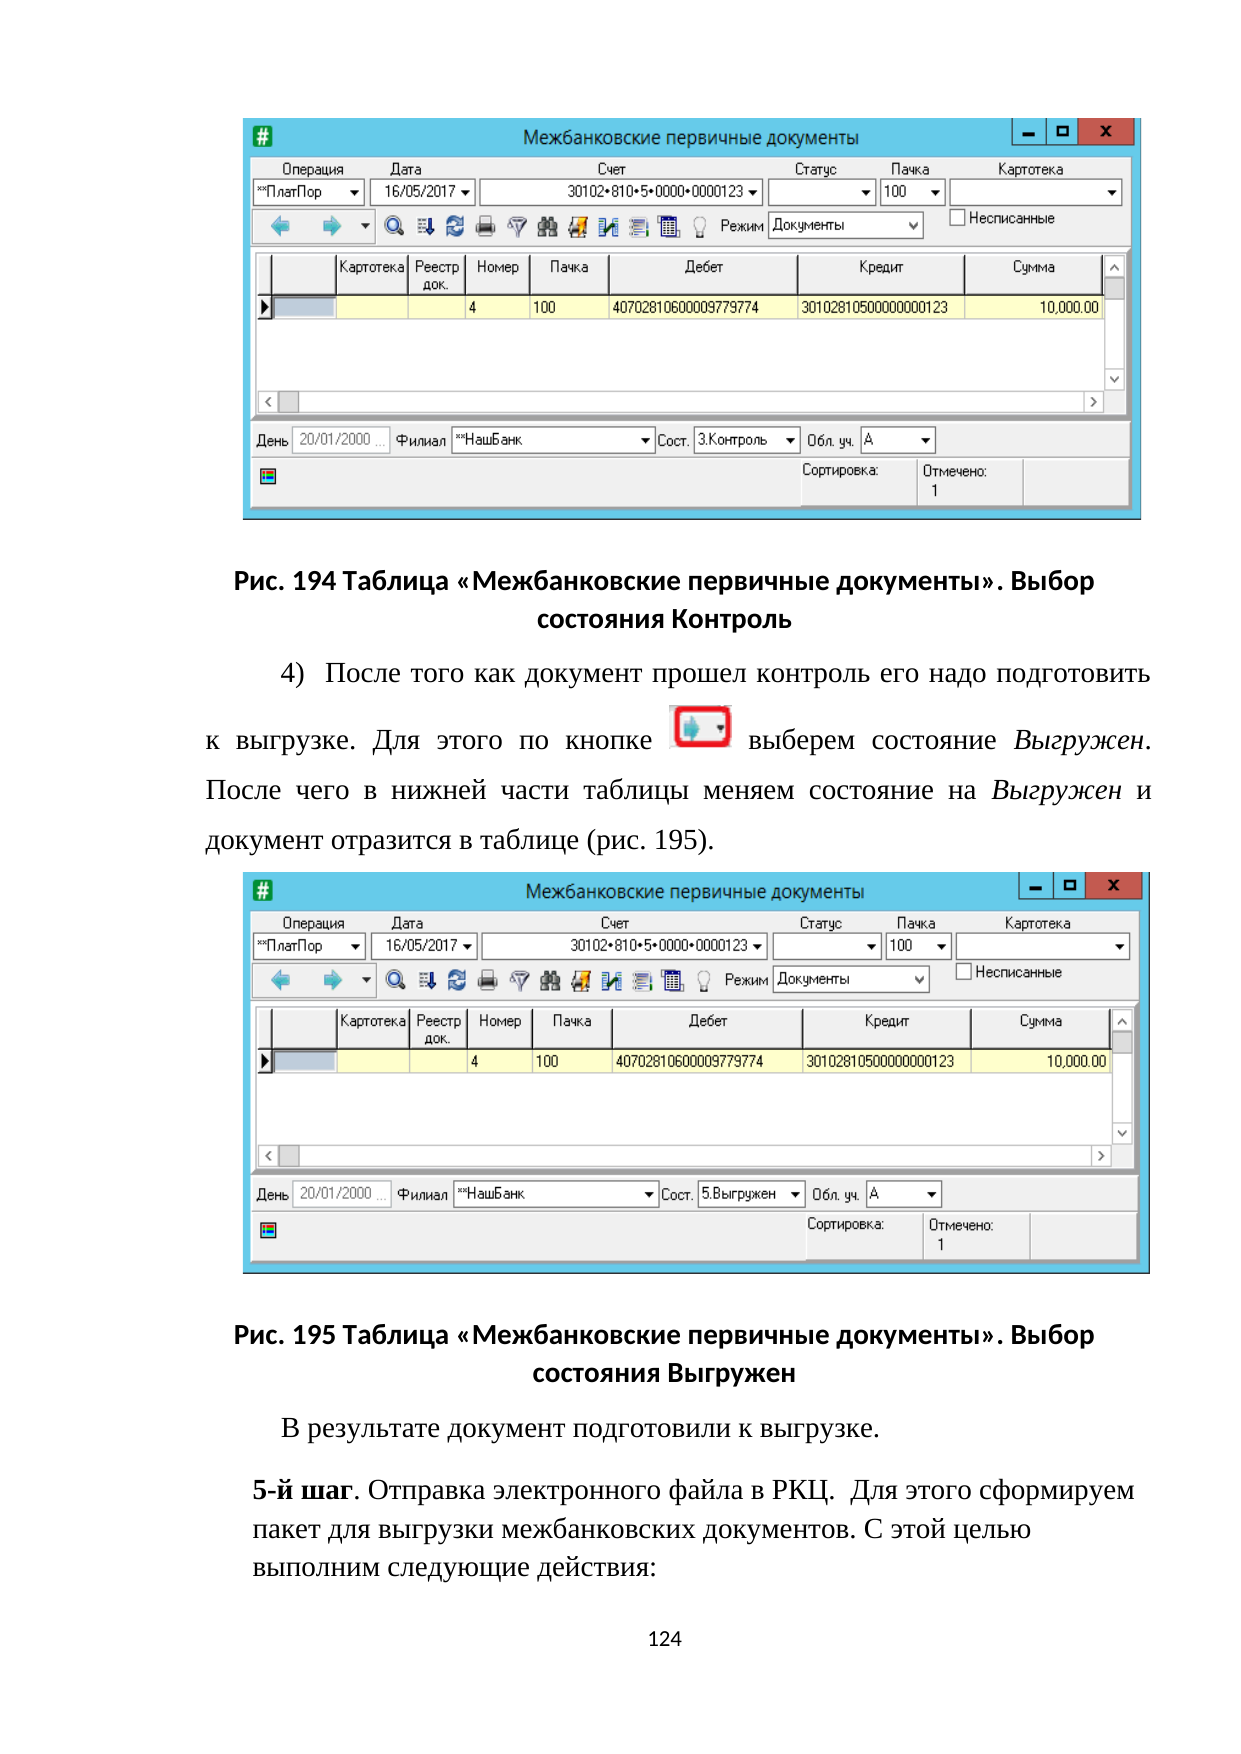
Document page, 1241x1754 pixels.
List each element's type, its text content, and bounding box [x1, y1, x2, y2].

list 5-й шаг. Отправка электронного файла в РКЦ. Для этого сформируем пакет для выгрузки межбанковских документов. С этой целью выполним следующие действия: [252, 1472, 1152, 1583]
text Рис. 194 Таблица «Межбанковские первичные документы». Выбор состояния Контроль [177, 562, 1152, 636]
picture [669, 705, 732, 749]
picture [242, 118, 1142, 520]
picture [242, 872, 1150, 1274]
text В результате документ подготовили к выгрузке. [207, 1410, 1152, 1443]
text Рис. 195 Таблица «Межбанковские первичные документы». Выбор состояния Выгружен [177, 1316, 1152, 1390]
list После того как документ прошел контроль его надо подготовить к выгрузке. Для этого по кнопке выберем состояние Выгружен. После чего в нижней части таблицы меняем состояние на Выгружен и документ отразится в таблице (рис. 195). [205, 655, 1152, 856]
